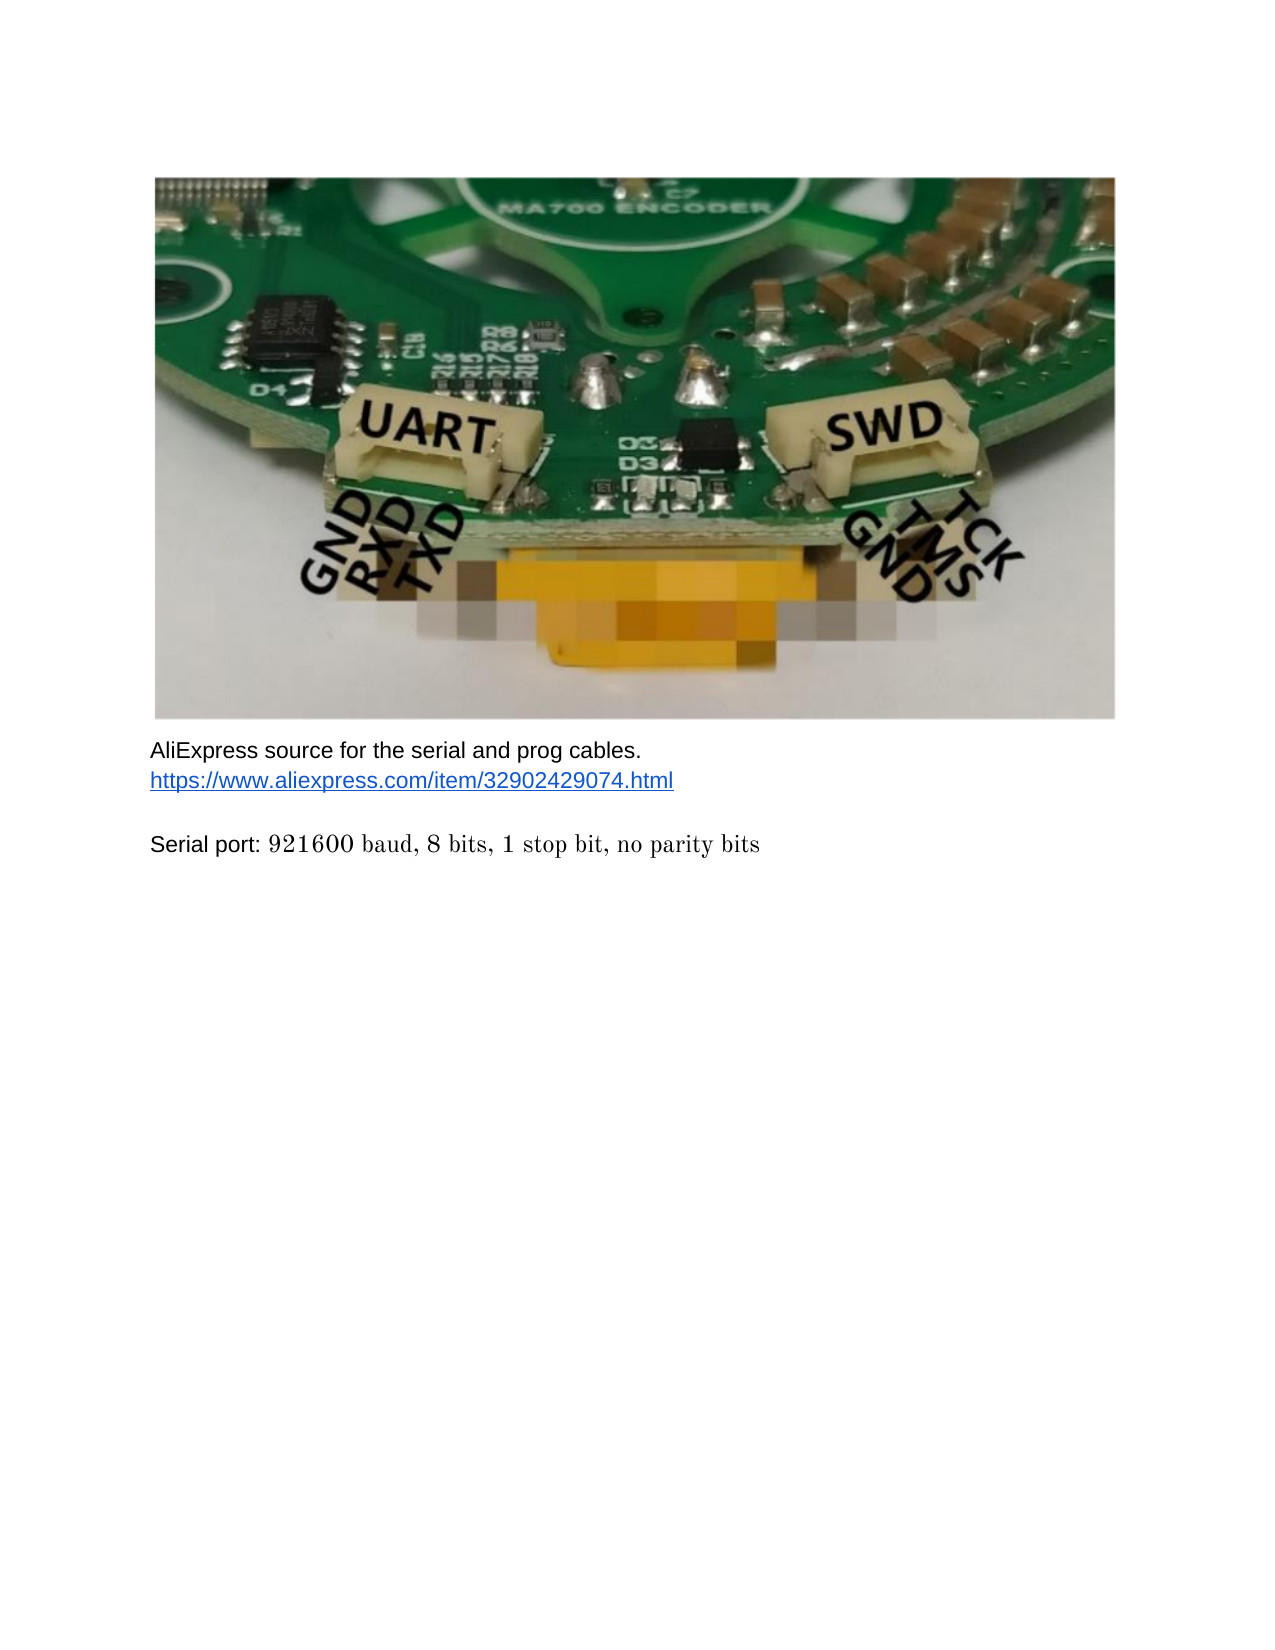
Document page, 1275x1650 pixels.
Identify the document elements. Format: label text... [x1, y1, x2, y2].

text AliExpress source for the serial and prog cables. [150, 737, 1125, 763]
picture [150, 150, 1125, 734]
text Serial port: 921600 baud, 8 bits, 1 stop bit, no parity bits [150, 828, 1125, 859]
text https://www.aliexpress.com/item/32902429074.html [150, 767, 1125, 794]
